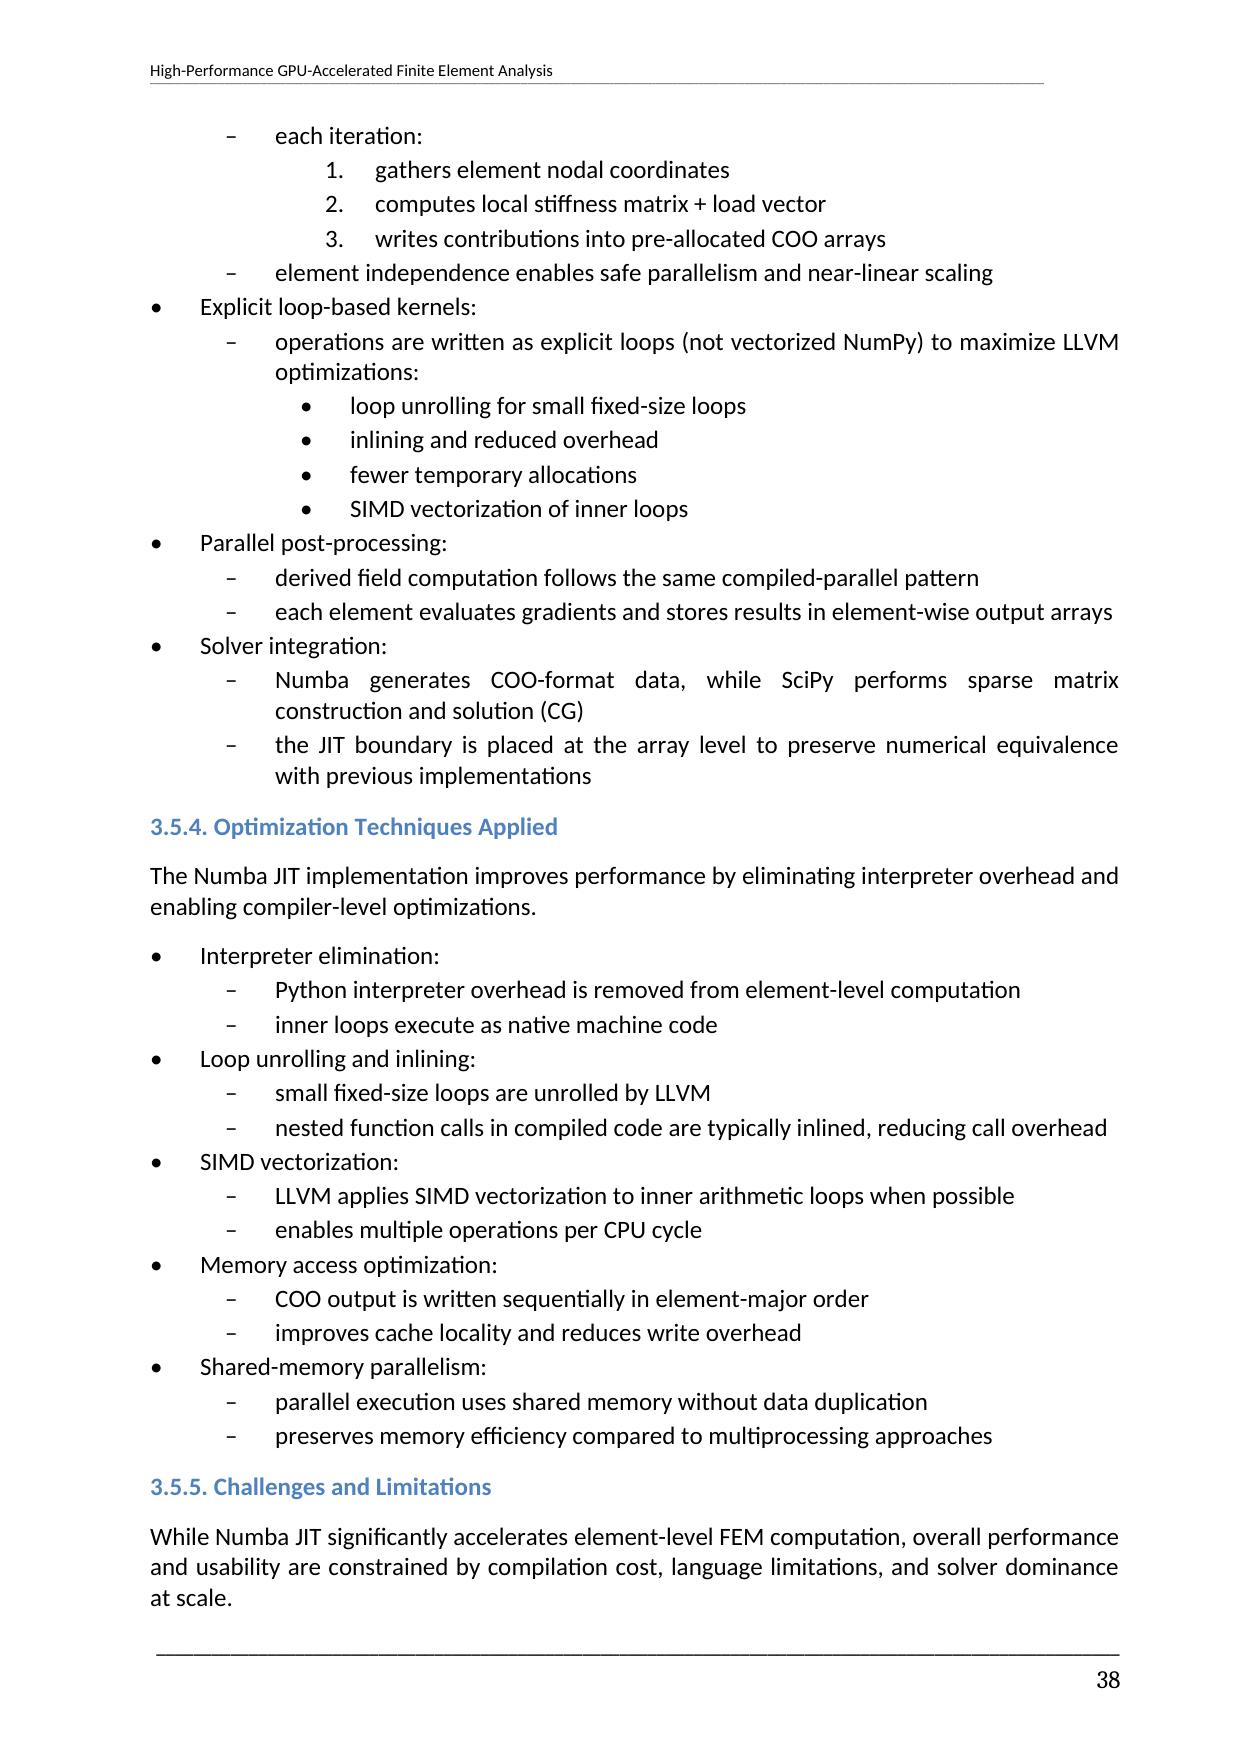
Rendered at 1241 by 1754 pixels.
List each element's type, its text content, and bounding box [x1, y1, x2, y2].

subtitle 3.5.5. Challenges and Limitations [150, 1471, 1120, 1502]
list derived field computation follows the same compiled-parallel pattern [225, 562, 1120, 592]
list enables multiple operations per CPU cycle [225, 1214, 1120, 1245]
list computes local stiffness matrix + load vector [325, 188, 1120, 219]
list fewer temporary allocations [300, 459, 1120, 489]
list improves cache locality and reduces write overhead [225, 1317, 1120, 1348]
list each element evaluates gradients and stores results in element-wise output arrays [225, 596, 1120, 627]
list COO output is written sequentially in element-major order [225, 1283, 1120, 1313]
list LLVM applies SIMD vectorization to inner arithmetic loops when possible [225, 1180, 1120, 1211]
subtitle 3.5.4. Optimization Techniques Applied [150, 811, 1120, 842]
list preserves memory efficiency compared to multiprocessing approaches [225, 1420, 1120, 1451]
list Explicit loop-based kernels: [150, 291, 1120, 322]
list loop unrolling for small fixed-size loops [300, 390, 1120, 421]
list Solver integration: [150, 630, 1120, 661]
list the JIT boundary is placed at the array level to preserve numerical equivalence with previous implementations [225, 729, 1120, 790]
list SIMD vectorization of inner loops [300, 493, 1120, 524]
list gathers element nodal coordinates [325, 154, 1120, 185]
list Parallel post-processing: [150, 527, 1120, 558]
list element independence enables safe parallelism and near-linear scaling [225, 257, 1120, 288]
text While Numba JIT significantly accelerates element-level FEM computation, overall performance and usability are constrained by compilation cost, language limitations, and solver dominance at scale. [150, 1521, 1120, 1612]
list Numba generates COO-format data, while SciPy performs sparse matrix construction and solution (CG) [225, 664, 1120, 726]
list nested function calls in compiled code are typically inlined, reducing call overhead [225, 1112, 1120, 1142]
list parallel execution uses shared memory without data duplication [225, 1386, 1120, 1416]
list Memory access optimization: [150, 1249, 1120, 1279]
list writes contributions into pre-allocated COO arrays [325, 223, 1120, 253]
list Python interpreter overhead is removed from element-level computation [225, 974, 1120, 1005]
list each iteration: [225, 120, 1120, 151]
list Interpreter elimination: [150, 940, 1120, 971]
list inlining and reduced overhead [300, 425, 1120, 455]
list small fixed-size loops are unrolled by LLVM [225, 1077, 1120, 1108]
list SIMD vectorization: [150, 1146, 1120, 1176]
list Loop unrolling and inlining: [150, 1043, 1120, 1074]
list inner loops execute as native machine code [225, 1009, 1120, 1039]
list Shared-memory parallelism: [150, 1352, 1120, 1382]
text The Numba JIT implementation improves performance by eliminating interpreter overhead and enabling compiler-level optimizations. [150, 861, 1120, 922]
list operations are written as explicit loops (not vectorized NumPy) to maximize LLVM optimizations: [225, 326, 1120, 387]
